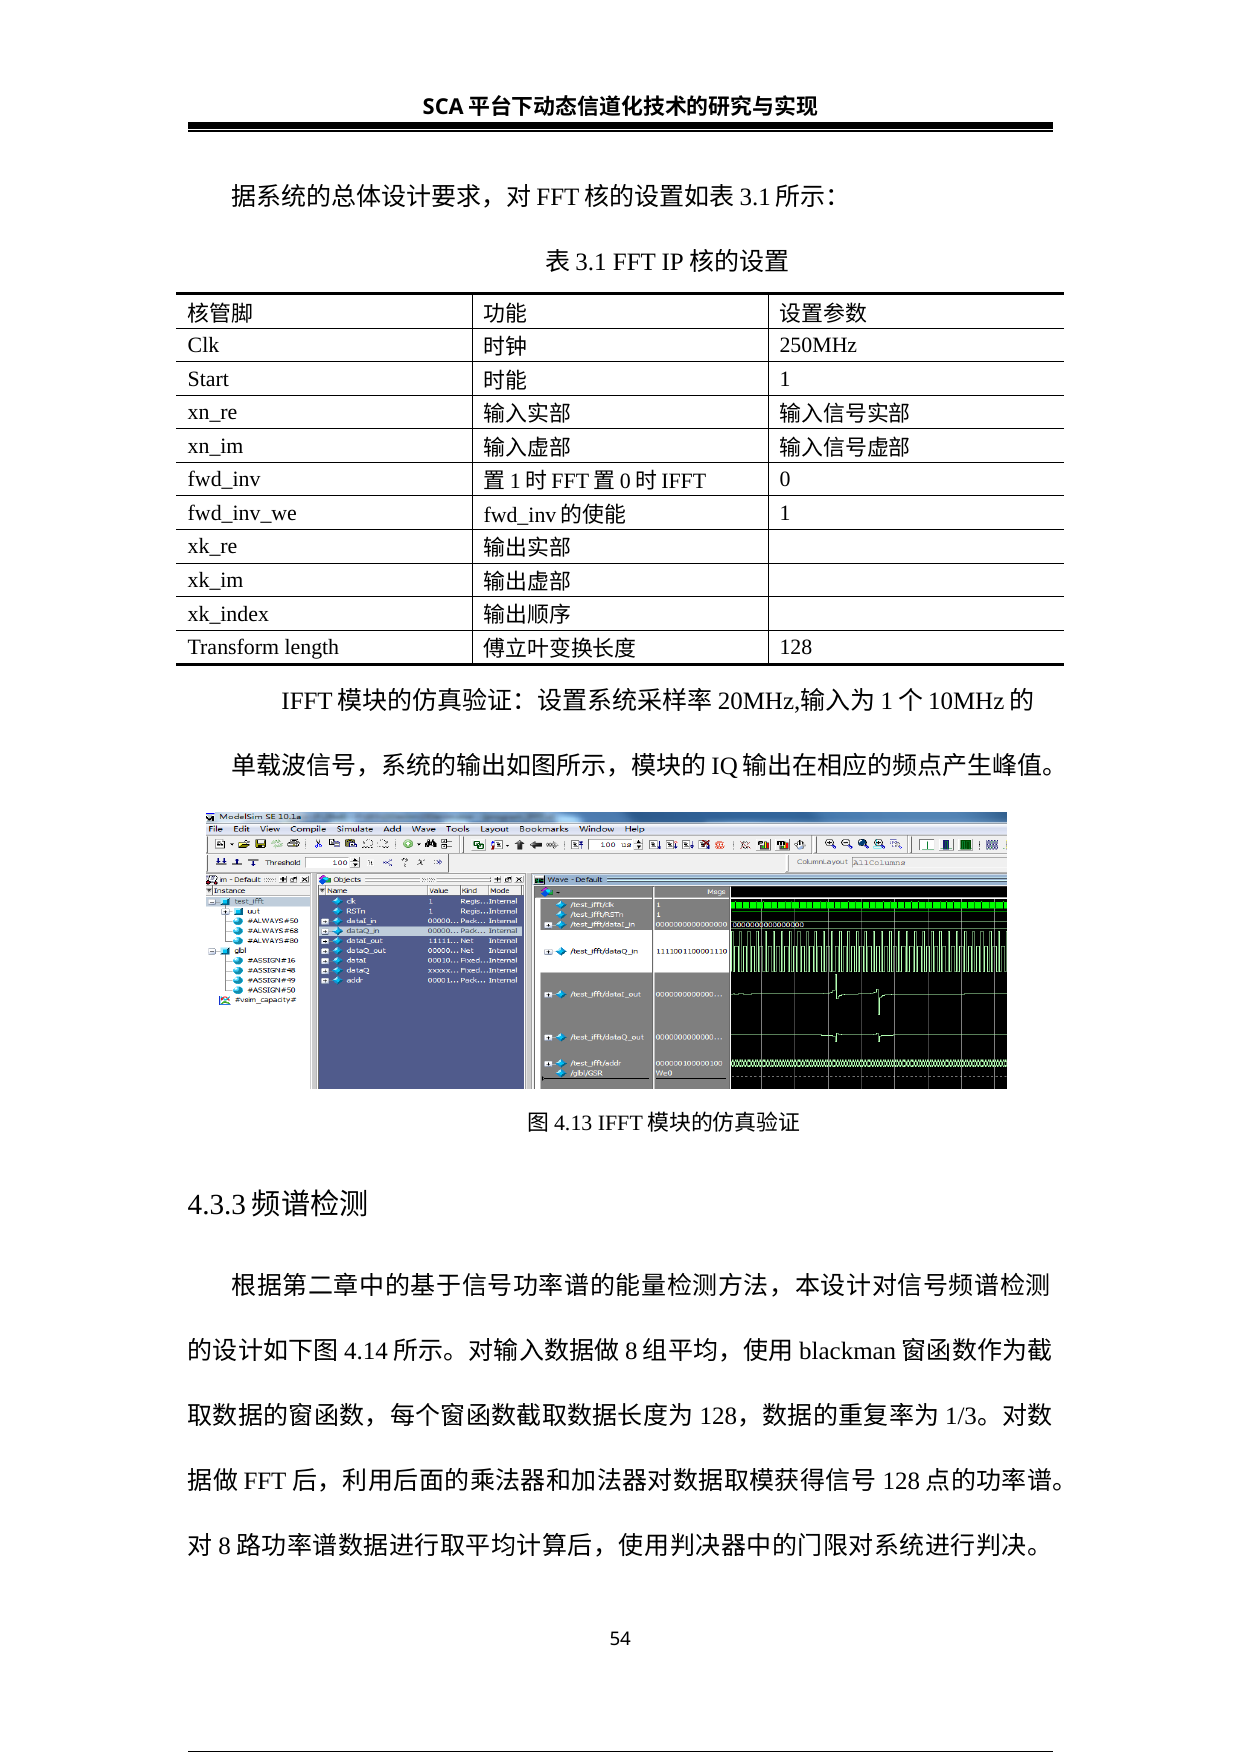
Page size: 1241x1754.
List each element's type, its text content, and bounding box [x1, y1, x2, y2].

table_cell 250MHz [769, 329, 1064, 361]
table_cell 输入虚部 [473, 429, 768, 462]
table_cell 128 [769, 631, 1064, 663]
table_cell 1 [769, 496, 1064, 529]
table_cell Transform length [176, 631, 472, 663]
table_cell 输入信号实部 [769, 396, 1064, 428]
table_cell xk_im [176, 564, 472, 596]
table_cell fwd_inv的使能 [473, 496, 768, 529]
table_cell 输出虚部 [473, 564, 768, 596]
table_cell fwd_inv [176, 463, 472, 495]
table_cell 时能 [473, 362, 768, 395]
table_cell [769, 530, 1064, 562]
table_cell xk_re [176, 530, 472, 562]
text 表3.1 FFT IP核的设置 [231, 227, 1053, 292]
table_header 功能 [473, 295, 768, 328]
table_cell [769, 564, 1064, 596]
table_header 核管脚 [176, 295, 472, 328]
text IFFT模块的仿真验证：设置系统采样率20MHz,输入为1个10MHz的单载波信号，系统的输出如图所示，模块的IQ输出在相应的频点产生峰值。 [231, 666, 1053, 796]
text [187, 1251, 1053, 1576]
subtitle 4.3.3频谱检测 [187, 1169, 1053, 1234]
table_cell fwd_inv_we [176, 496, 472, 529]
table_cell 输出实部 [473, 530, 768, 562]
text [231, 162, 1053, 227]
picture [206, 812, 1007, 1089]
table_cell 傅立叶变换长度 [473, 631, 768, 663]
table_cell Start [176, 362, 472, 395]
table_cell xn_re [176, 396, 472, 428]
table_cell Clk [176, 329, 472, 361]
table_cell 置1时FFT置0时IFFT [473, 463, 768, 495]
table_cell 1 [769, 362, 1064, 395]
table_cell xn_im [176, 429, 472, 462]
table_cell 0 [769, 463, 1064, 495]
table_header 设置参数 [769, 295, 1064, 328]
table_cell 输入信号虚部 [769, 429, 1064, 462]
table_cell 输入实部 [473, 396, 768, 428]
table_cell 输出顺序 [473, 597, 768, 629]
table_cell xk_index [176, 597, 472, 629]
table_cell [769, 597, 1064, 629]
table_cell 时钟 [473, 329, 768, 361]
